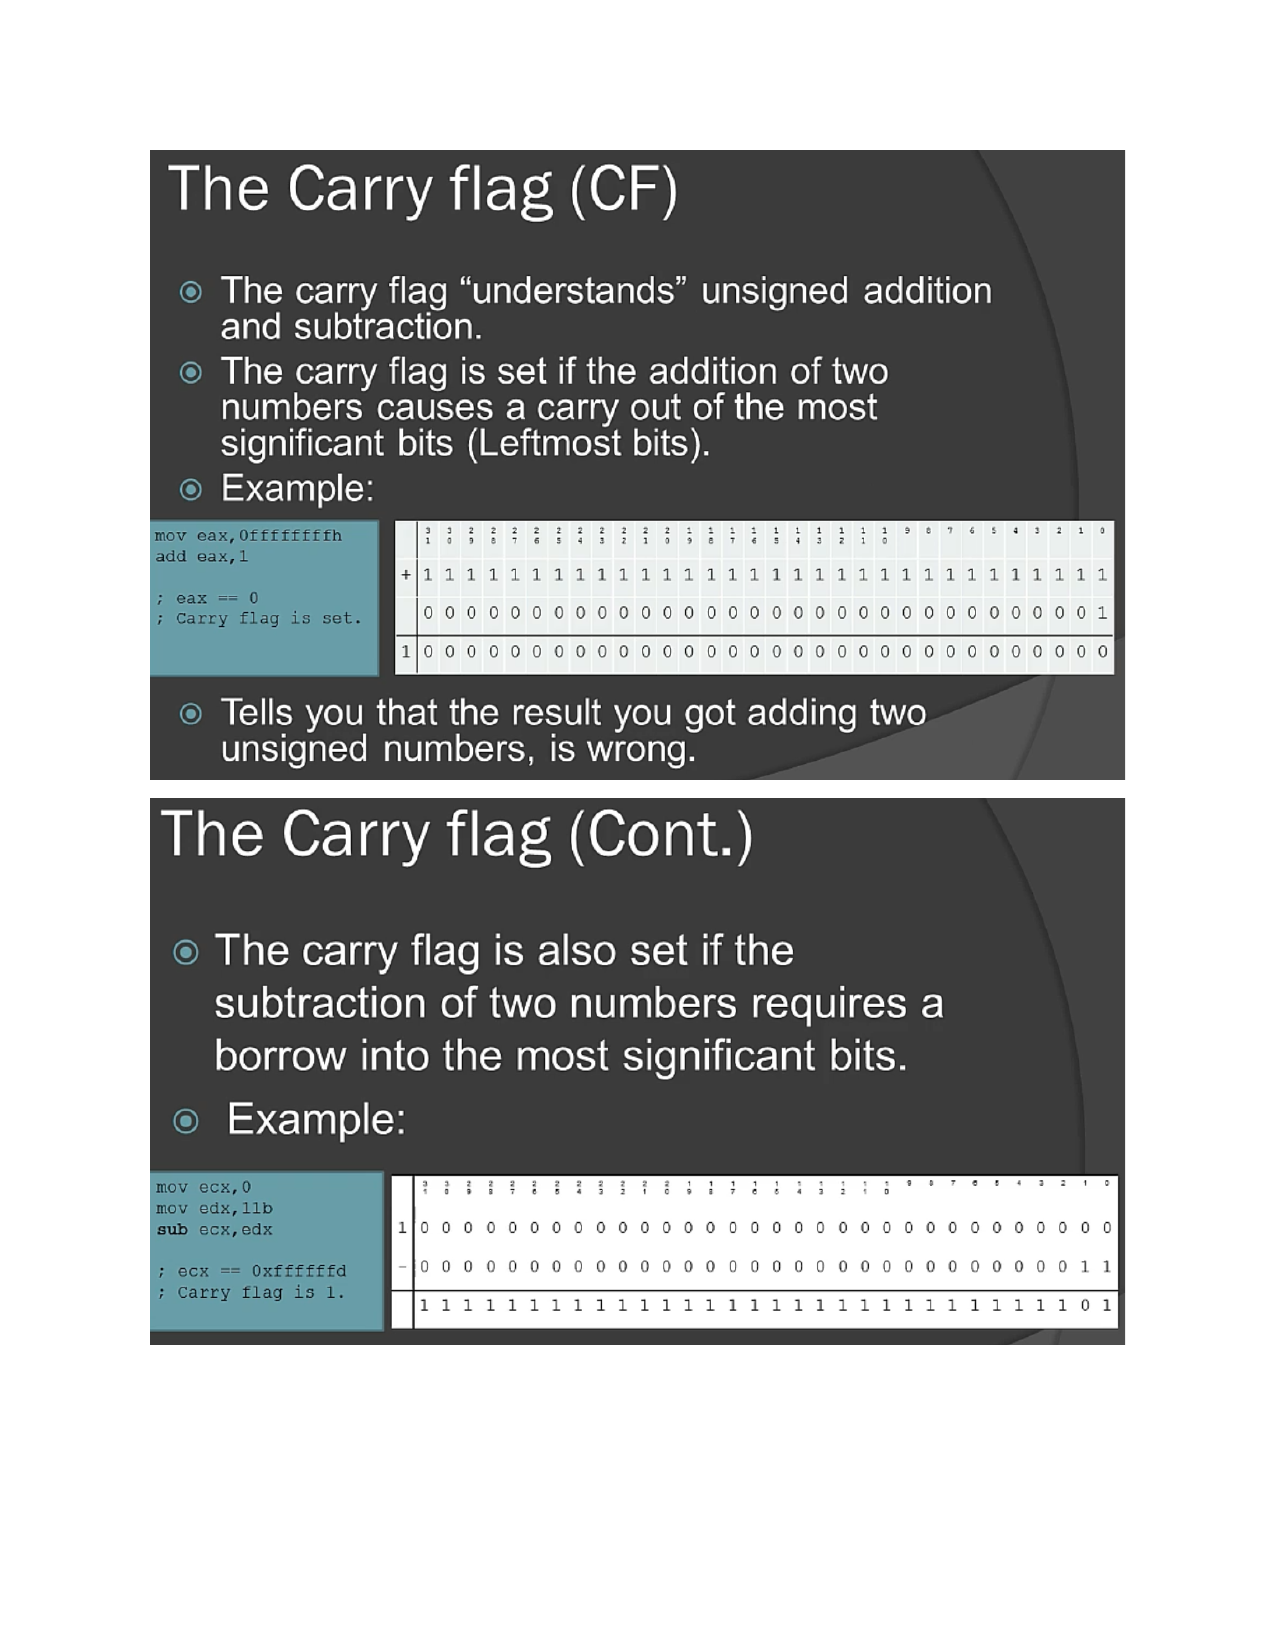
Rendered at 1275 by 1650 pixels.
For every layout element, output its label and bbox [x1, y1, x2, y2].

picture [150, 150, 1125, 780]
picture [150, 798, 1125, 1345]
